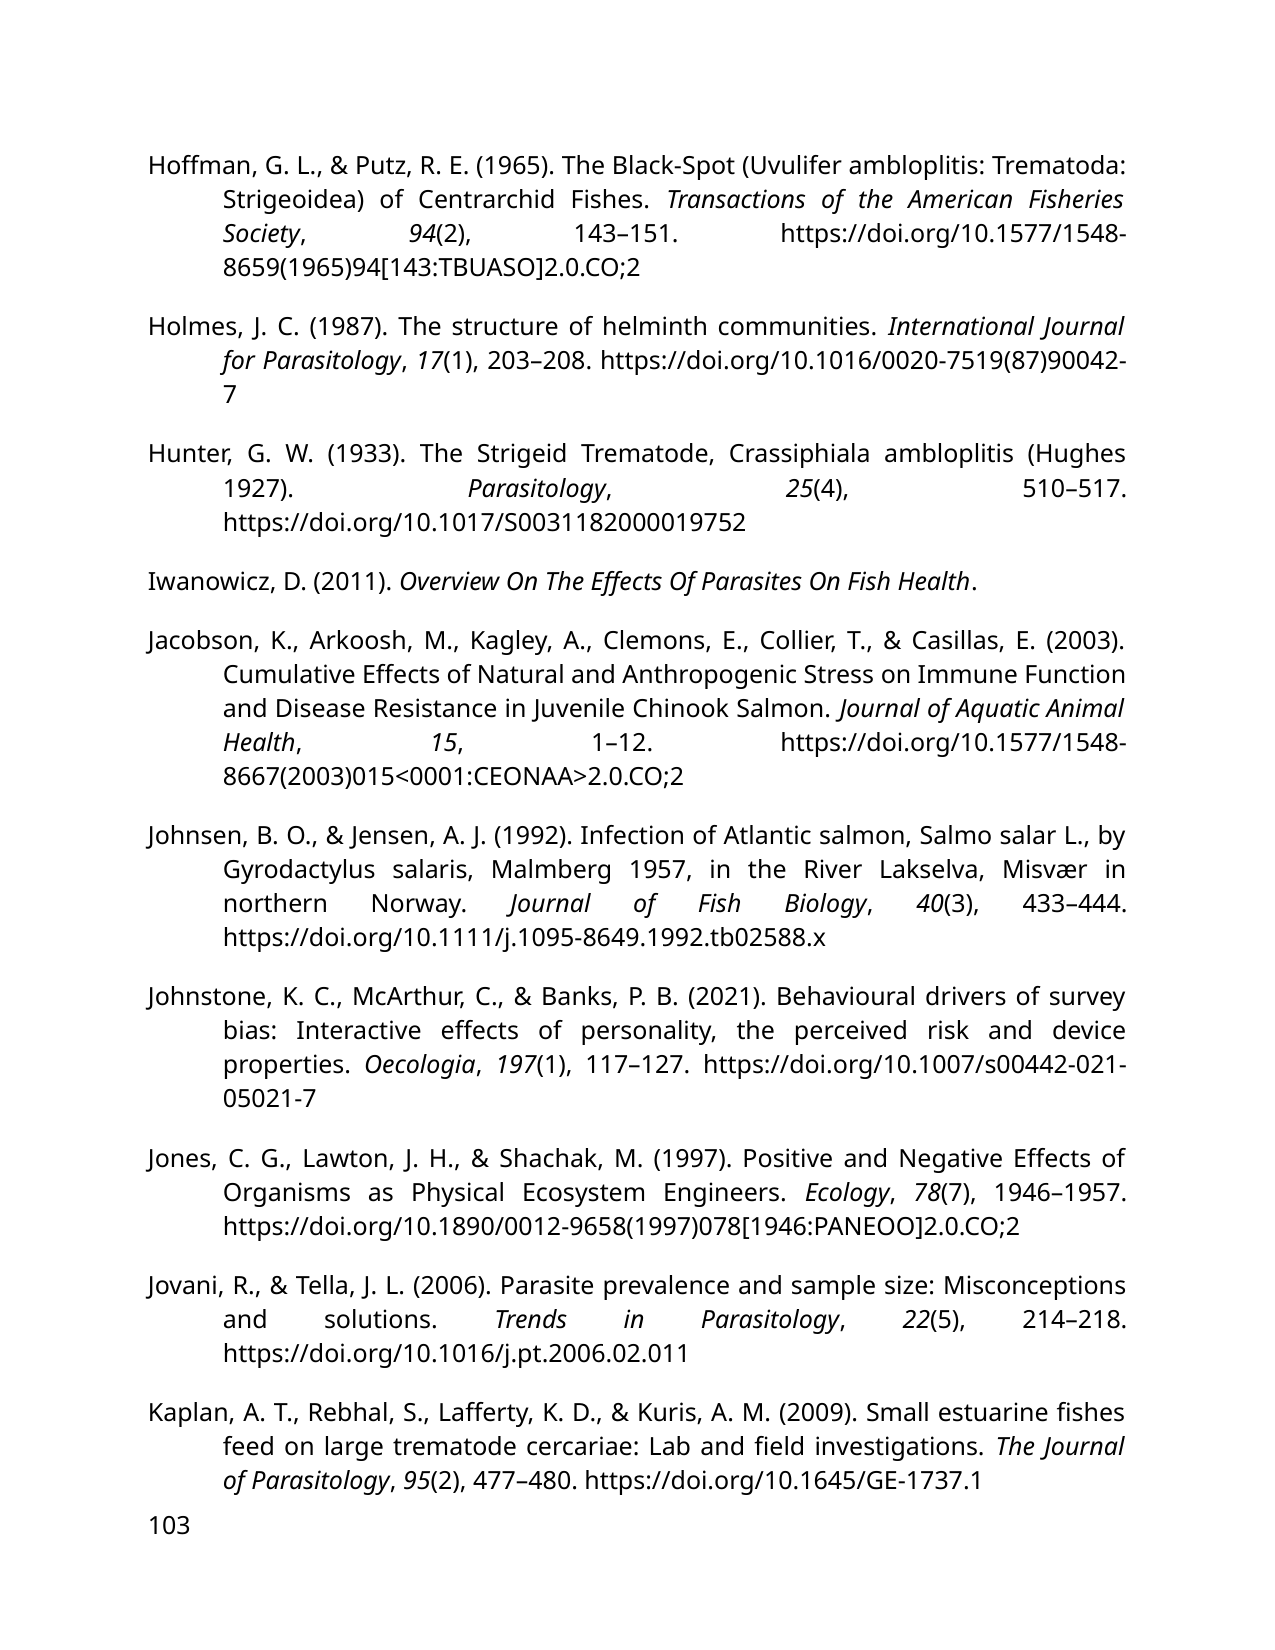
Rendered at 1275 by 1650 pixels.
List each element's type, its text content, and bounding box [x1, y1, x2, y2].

text Hoffman, G. L., & Putz, R. E. (1965). The Black-Spot (Uvulifer ambloplitis: Trematoda: Strigeoidea) of Centrarchid Fishes. Transactions of the American Fisheries Society, 94(2), 143–151. https://doi.org/10.1577/1548-8659(1965)94[143:TBUASO]2.0.CO;2 [148, 148, 1127, 284]
text Holmes, J. C. (1987). The structure of helminth communities. International Journal for Parasitology, 17(1), 203–208. https://doi.org/10.1016/0020-7519(87)90042-7 [148, 309, 1127, 411]
text Hunter, G. W. (1933). The Strigeid Trematode, Crassiphiala ambloplitis (Hughes 1927). Parasitology, 25(4), 510–517. https://doi.org/10.1017/S0031182000019752 [148, 436, 1127, 538]
text Jacobson, K., Arkoosh, M., Kagley, A., Clemons, E., Collier, T., & Casillas, E. (2003). Cumulative Effects of Natural and Anthropogenic Stress on Immune Function and Disease Resistance in Juvenile Chinook Salmon. Journal of Aquatic Animal Health, 15, 1–12. https://doi.org/10.1577/1548-8667(2003)015<0001:CEONAA>2.0.CO;2 [148, 622, 1127, 793]
text Jones, C. G., Lawton, J. H., & Shachak, M. (1997). Positive and Negative Effects of Organisms as Physical Ecosystem Engineers. Ecology, 78(7), 1946–1957. https://doi.org/10.1890/0012-9658(1997)078[1946:PANEOO]2.0.CO;2 [148, 1140, 1127, 1242]
text Kaplan, A. T., Rebhal, S., Lafferty, K. D., & Kuris, A. M. (2009). Small estuarine fishes feed on large trematode cercariae: Lab and field investigations. The Journal of Parasitology, 95(2), 477–480. https://doi.org/10.1645/GE-1737.1 [148, 1394, 1127, 1497]
text Iwanowicz, D. (2011). Overview On The Effects Of Parasites On Fish Health. [148, 563, 1127, 597]
text Jovani, R., & Tella, J. L. (2006). Parasite prevalence and sample size: Misconceptions and solutions. Trends in Parasitology, 22(5), 214–218. https://doi.org/10.1016/j.pt.2006.02.011 [148, 1267, 1127, 1369]
text Johnsen, B. O., & Jensen, A. J. (1992). Infection of Atlantic salmon, Salmo salar L., by Gyrodactylus salaris, Malmberg 1957, in the River Lakselva, Misvær in northern Norway. Journal of Fish Biology, 40(3), 433–444. https://doi.org/10.1111/j.1095-8649.1992.tb02588.x [148, 818, 1127, 954]
text Johnstone, K. C., McArthur, C., & Banks, P. B. (2021). Behavioural drivers of survey bias: Interactive effects of personality, the perceived risk and device properties. Oecologia, 197(1), 117–127. https://doi.org/10.1007/s00442-021-05021-7 [148, 979, 1127, 1115]
